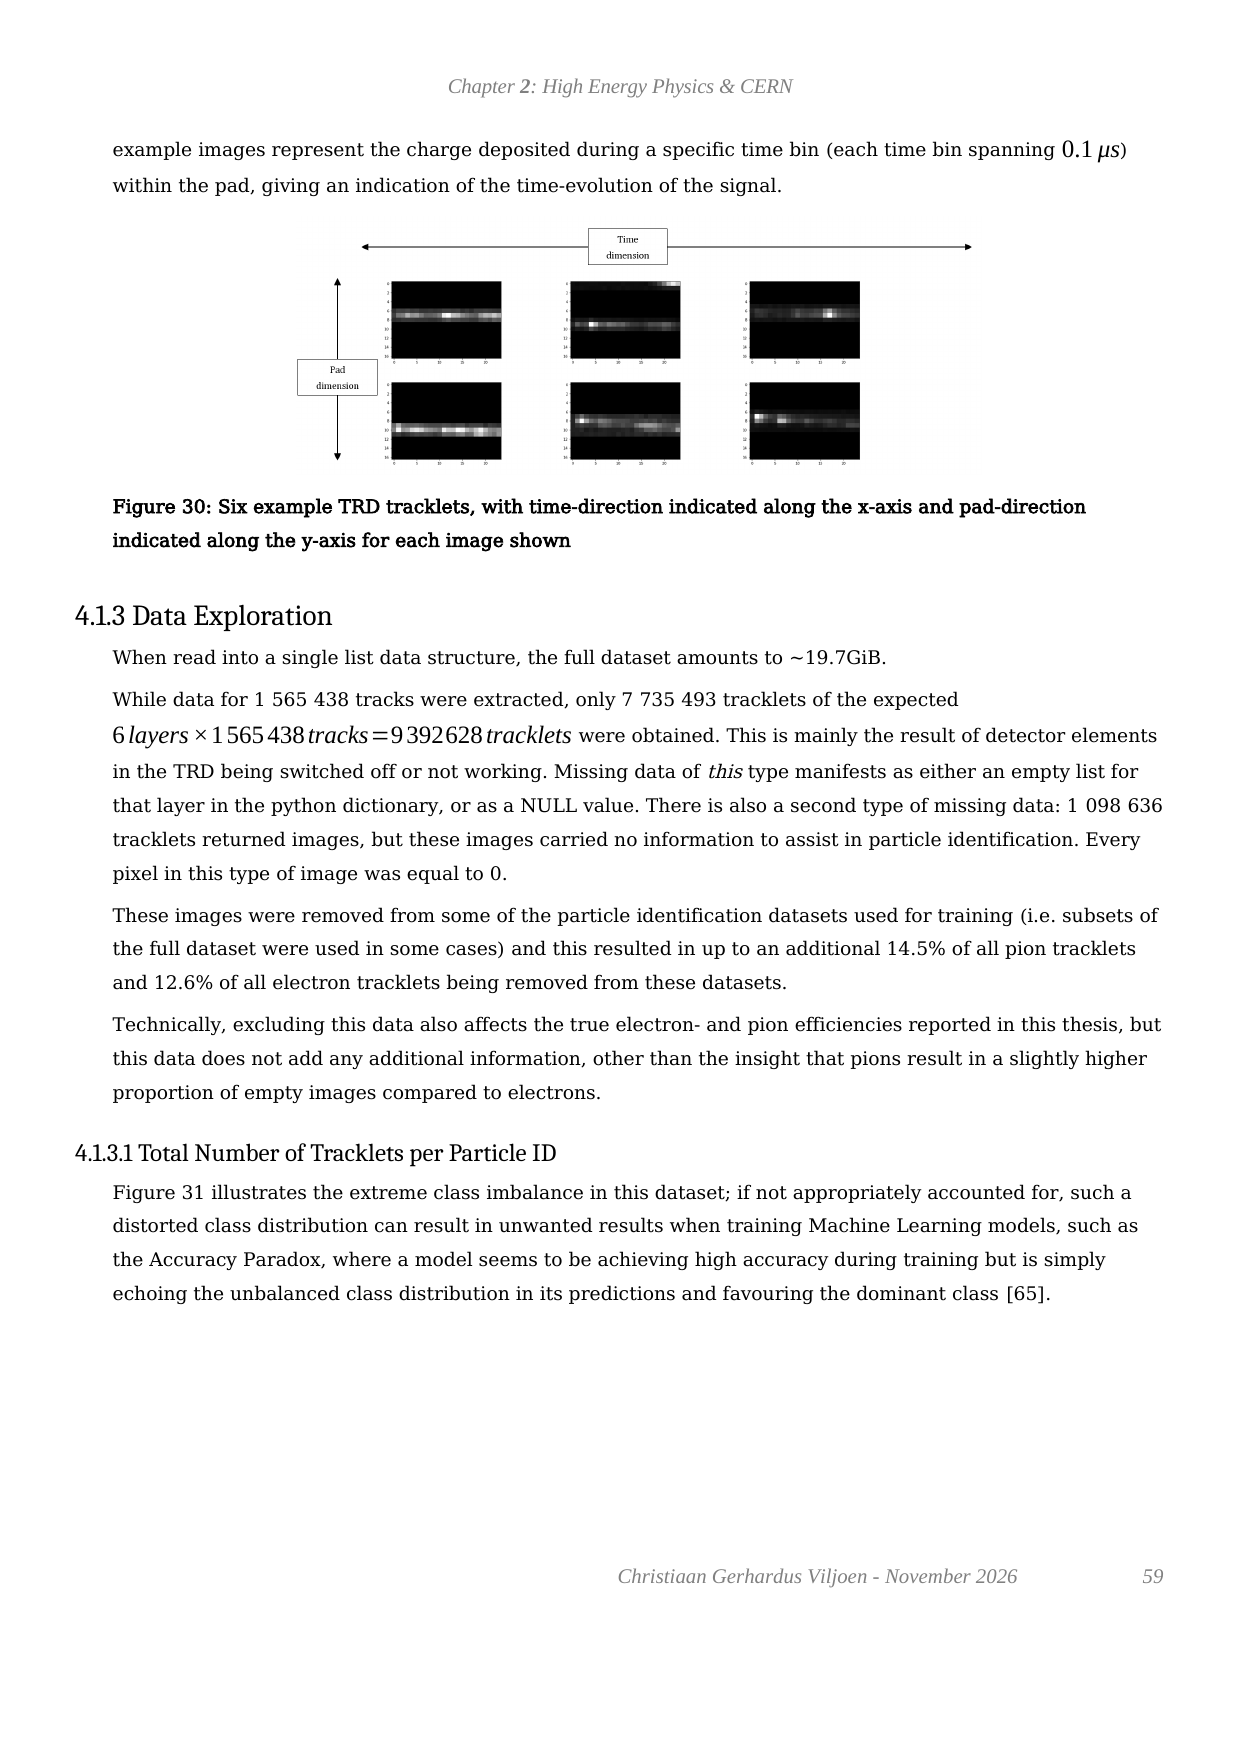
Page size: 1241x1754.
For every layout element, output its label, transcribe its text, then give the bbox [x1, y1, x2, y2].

subtitle Total Number of Tracklets per Particle ID [75, 1139, 1165, 1168]
text While data for 1 565 438 tracks were extracted, only 7 735 493 tracklets of the expected were obtained. This is mainly the result of detector elements in the TRD being switched off or not working. Missing data of this type manifests as either an empty list for that layer in the python dictionary, or as a NULL value. There is also a second type of missing data: 1 098 636 tracklets returned images, but these images carried no information to assist in particle identification. Every pixel in this type of image was equal to 0. [112, 687, 1165, 884]
text Figure 30: Six example TRD tracklets, with time-direction indicated along the x-axis and pad-direction indicated along the y-axis for each image shown [112, 494, 1165, 551]
text Technically, excluding this data also affects the true electron- and pion efficiencies reported in this thesis, but this data does not add any additional information, other than the insight that pions result in a slightly higher proportion of empty images compared to electrons. [112, 1013, 1165, 1103]
text When read into a single list data structure, the full dataset amounts to ~19.7GiB. [112, 645, 1165, 668]
picture [296, 216, 982, 475]
text These images were removed from some of the particle identification datasets used for training (i.e. subsets of the full dataset were used in some cases) and this resulted in up to an additional 14.5% of all pion tracklets and 12.6% of all electron tracklets being removed from these datasets. [112, 903, 1165, 993]
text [112, 135, 1165, 197]
subtitle Data Exploration [75, 599, 1165, 633]
text Figure 31 illustrates the extreme class imbalance in this dataset; if not appropriately accounted for, such a distorted class distribution can result in unwanted results when training Machine Learning models, such as the Accuracy Paradox, where a model seems to be achieving high accuracy during training but is simply echoing the unbalanced class distribution in its predictions and favouring the dominant class . [112, 1181, 1165, 1304]
